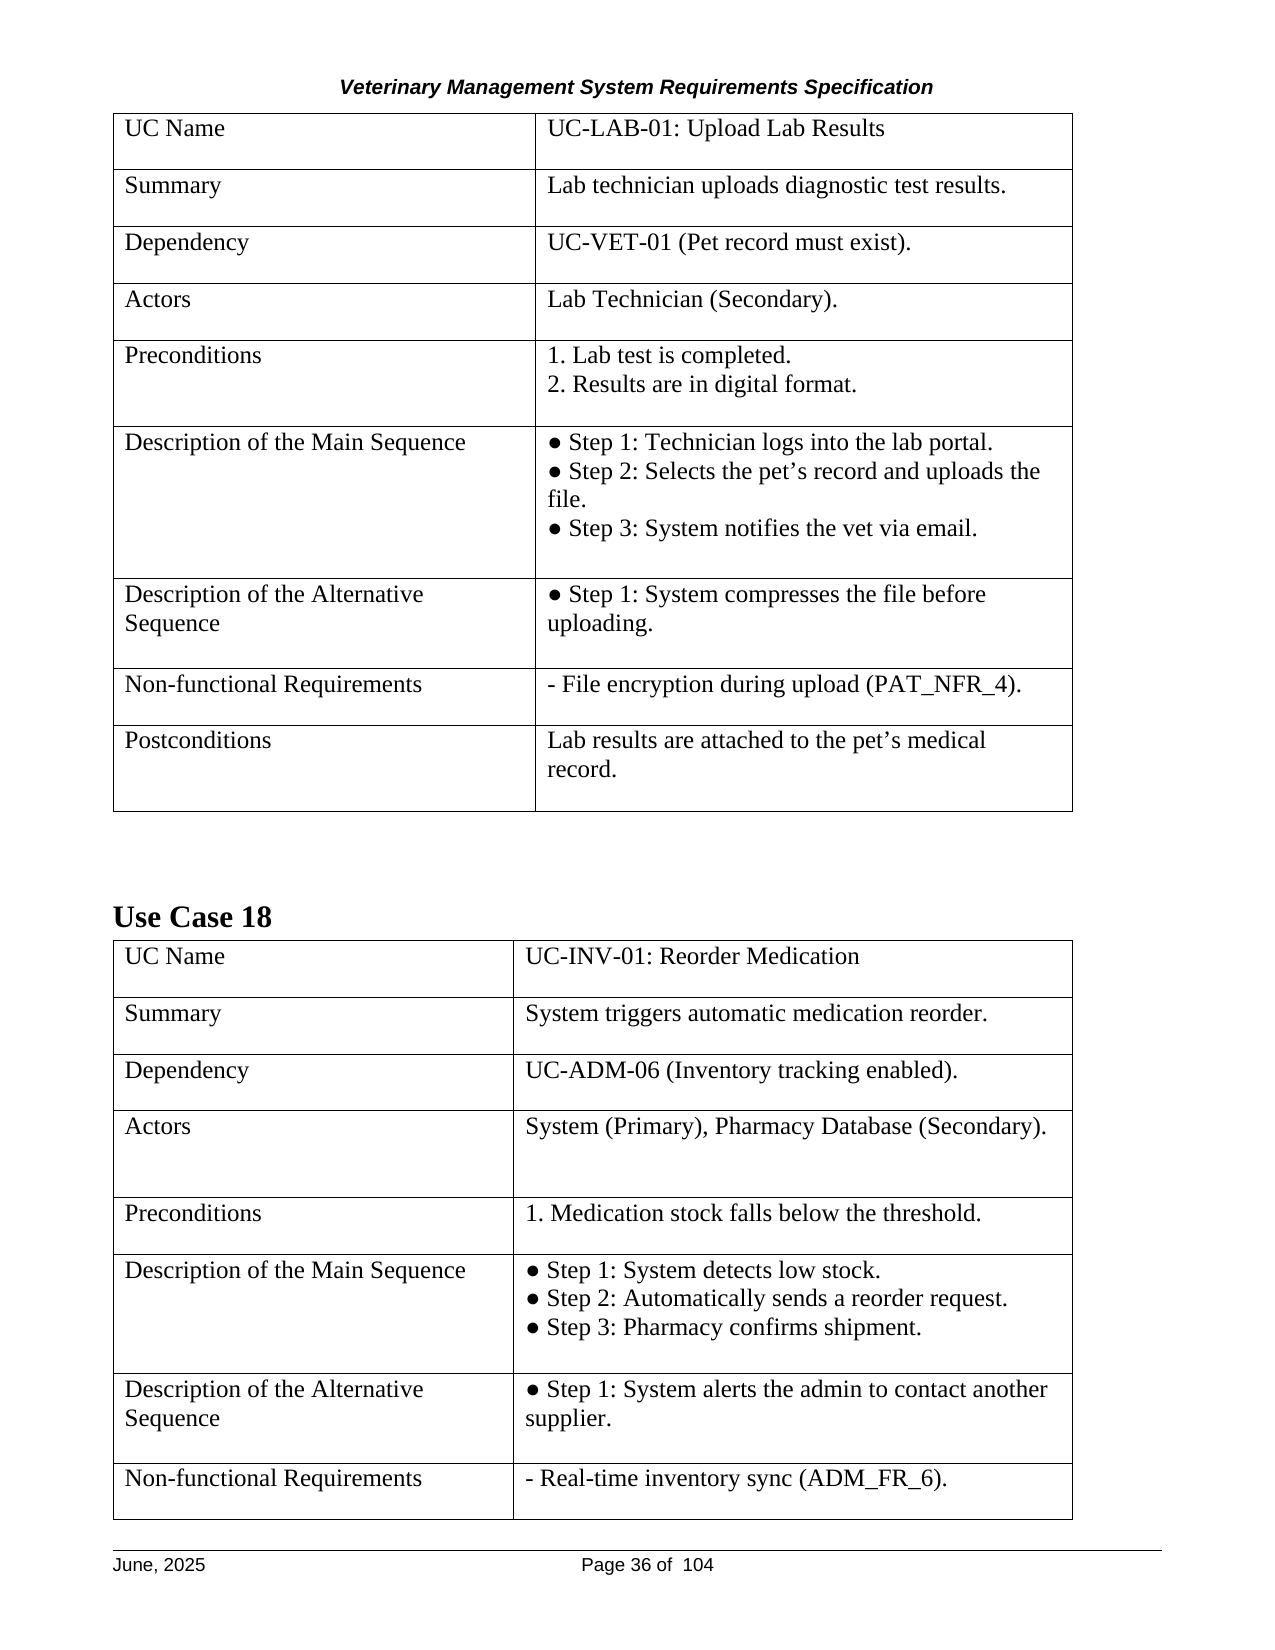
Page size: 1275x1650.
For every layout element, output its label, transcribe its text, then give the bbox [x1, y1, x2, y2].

table_cell Preconditions [114, 341, 535, 426]
table_cell System (Primary), Pharmacy Database (Secondary). [514, 1111, 1072, 1197]
table_cell Lab Technician (Secondary). [536, 284, 1072, 339]
table_cell Lab technician uploads diagnostic test results. [536, 170, 1072, 226]
table_cell ● Step 1: System detects low stock. ● Step 2: Automatically sends a reorder request. ● Step 3: Pharmacy confirms shipment. [514, 1255, 1072, 1373]
table_header UC-INV-01: Reorder Medication [514, 941, 1072, 997]
table_cell Actors [114, 284, 535, 339]
table_cell UC-ADM-06 (Inventory tracking enabled). [514, 1055, 1072, 1110]
table_header UC-LAB-01: Upload Lab Results [536, 114, 1072, 169]
table_cell - File encryption during upload (PAT_NFR_4). [536, 669, 1072, 724]
table_cell Description of the Alternative Sequence [114, 1374, 513, 1462]
table_cell 1. Medication stock falls below the threshold. [514, 1198, 1072, 1254]
table_cell Description of the Alternative Sequence [114, 579, 535, 668]
table_cell Dependency [114, 227, 535, 283]
table_cell - Real-time inventory sync (ADM_FR_6). [514, 1464, 1072, 1519]
table_cell ● Step 1: System alerts the admin to contact another supplier. [514, 1374, 1072, 1462]
table_cell ● Step 1: System compresses the file before uploading. [536, 579, 1072, 668]
table_cell Summary [114, 998, 513, 1054]
table_cell Preconditions [114, 1198, 513, 1254]
table_cell ● Step 1: Technician logs into the lab portal. ● Step 2: Selects the pet’s record and uploads the file. ● Step 3: System notifies the vet via email. [536, 427, 1072, 578]
table_cell Postconditions [114, 726, 535, 811]
subtitle Use Case 18 [112, 898, 1162, 934]
table_cell Actors [114, 1111, 513, 1197]
table_cell 1. Lab test is completed. 2. Results are in digital format. [536, 341, 1072, 426]
table_cell Lab results are attached to the pet’s medical record. [536, 726, 1072, 811]
table_cell Summary [114, 170, 535, 226]
table_cell Description of the Main Sequence [114, 1255, 513, 1373]
table_cell Non-functional Requirements [114, 1464, 513, 1519]
table_cell Non-functional Requirements [114, 669, 535, 724]
table_cell Description of the Main Sequence [114, 427, 535, 578]
table_cell Dependency [114, 1055, 513, 1110]
table_header UC Name [114, 941, 513, 997]
table_cell System triggers automatic medication reorder. [514, 998, 1072, 1054]
table_header UC Name [114, 114, 535, 169]
table_cell UC-VET-01 (Pet record must exist). [536, 227, 1072, 283]
